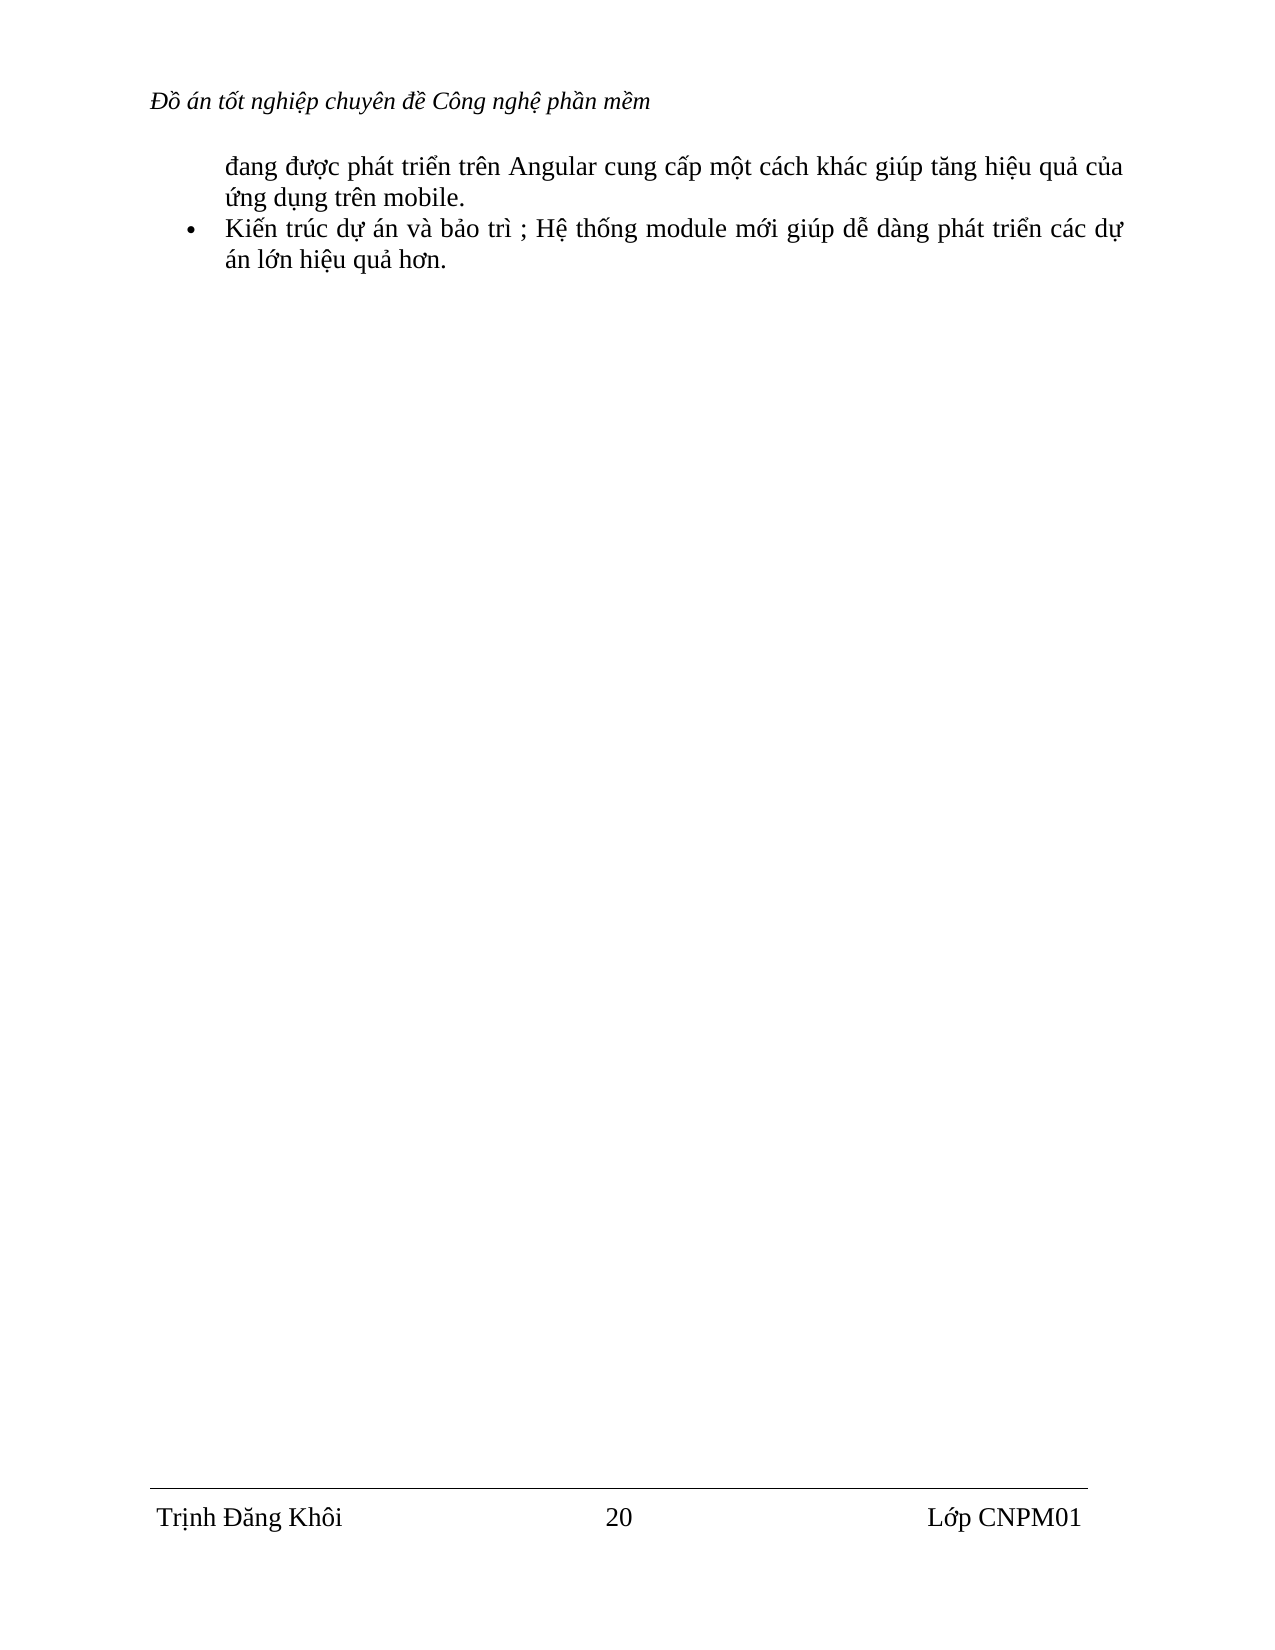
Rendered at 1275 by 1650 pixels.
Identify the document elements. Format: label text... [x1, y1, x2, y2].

list Kiến trúc dự án và bảo trì ; Hệ thống module mới giúp dễ dàng phát triển các dự án lớn hiệu quả hơn. [187, 212, 1125, 274]
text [225, 150, 1125, 212]
